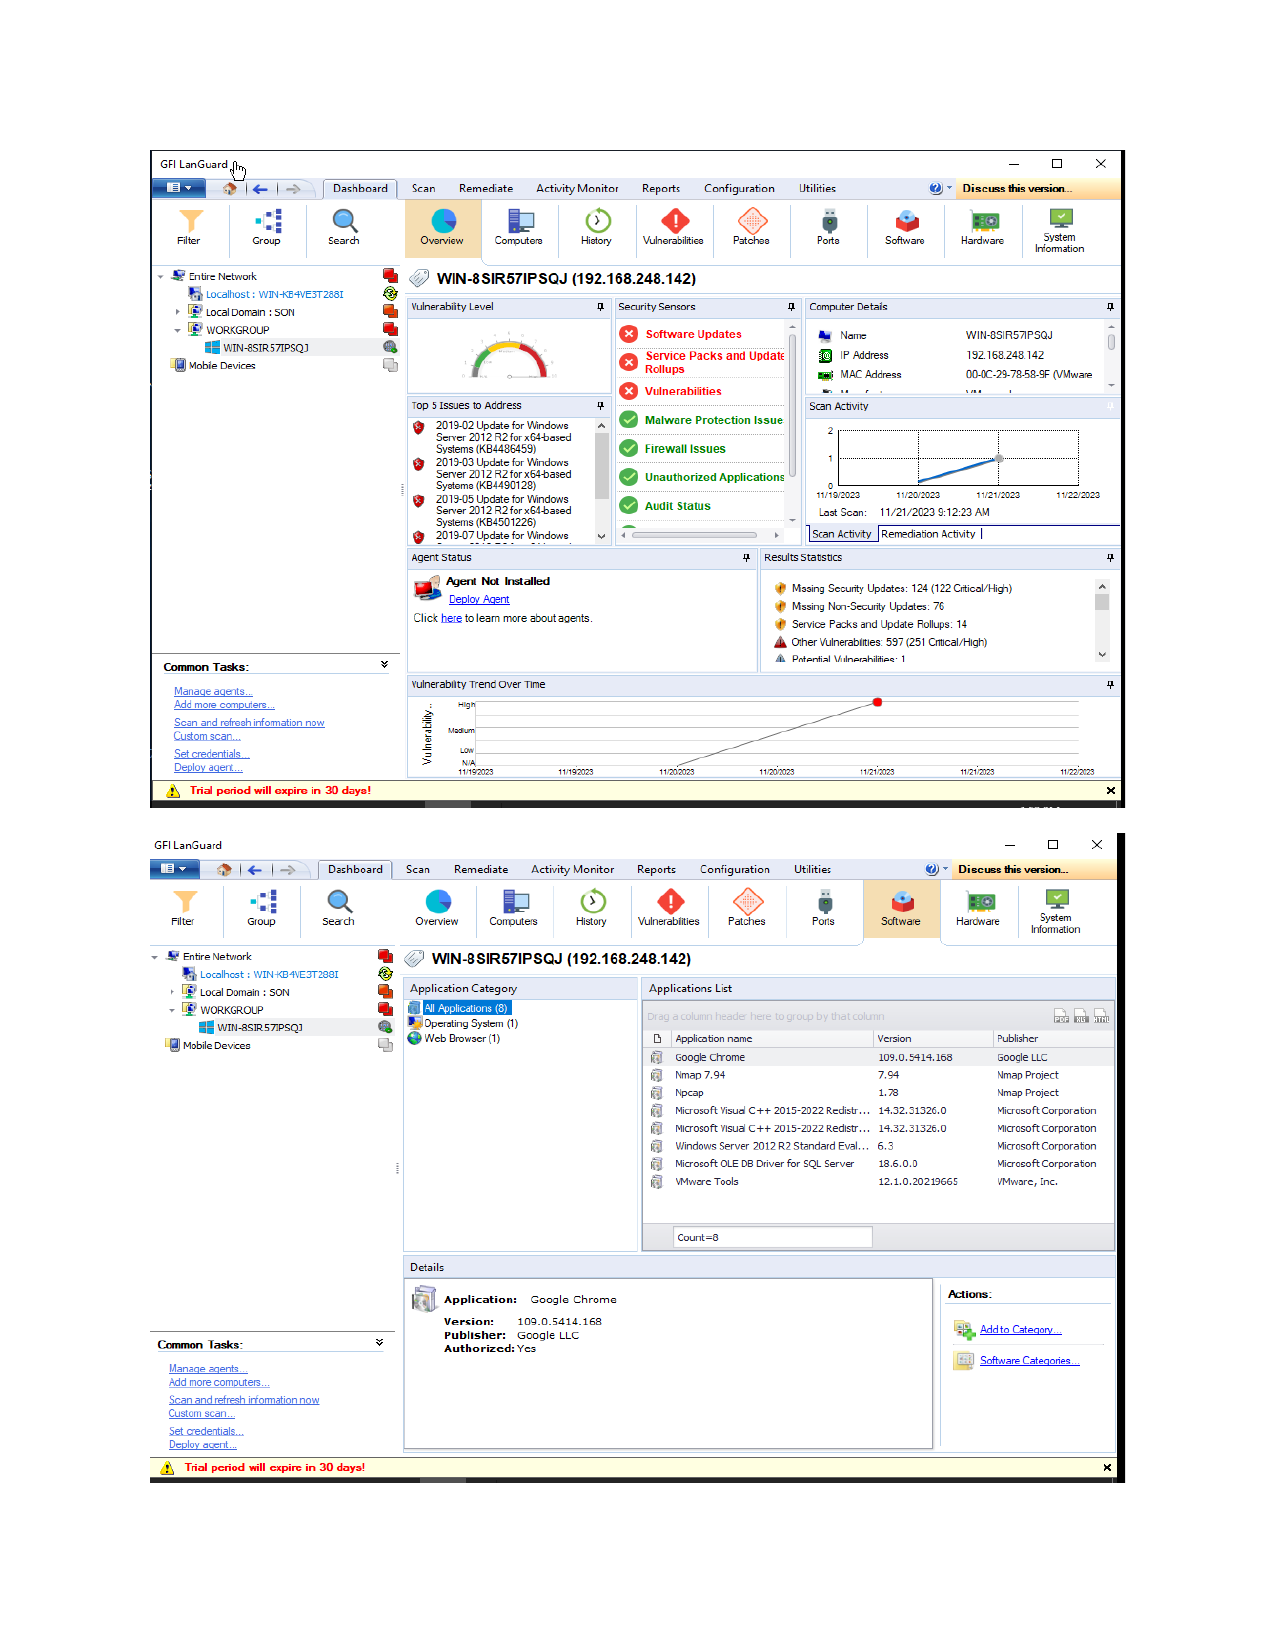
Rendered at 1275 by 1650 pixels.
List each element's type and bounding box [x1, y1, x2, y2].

picture [150, 150, 1125, 808]
picture [150, 833, 1125, 1483]
